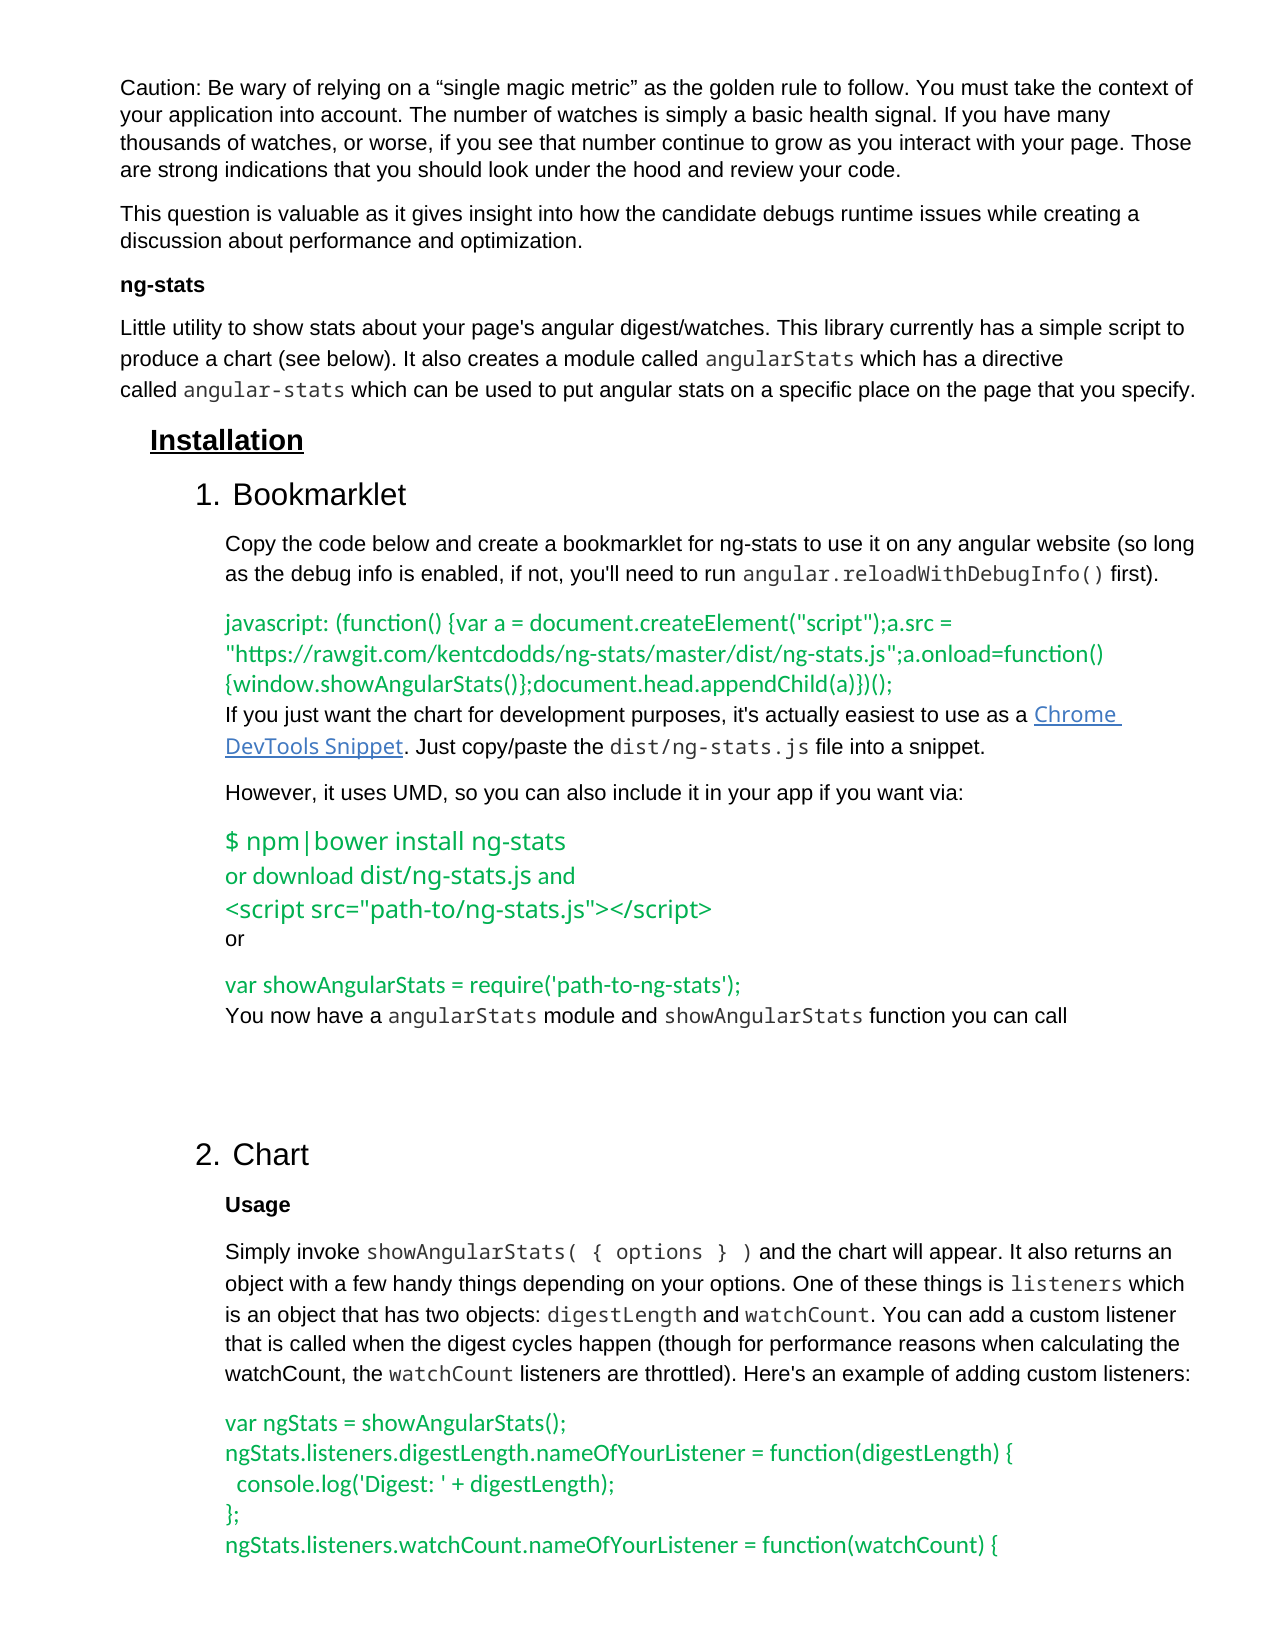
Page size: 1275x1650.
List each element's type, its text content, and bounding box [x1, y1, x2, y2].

text Copy the code below and create a bookmarklet for ng-stats to use it on any angular website (so long as the debug info is enabled, if not, you'll need to run angular.reloadWithDebugInfo() first). [225, 531, 1200, 588]
text Simply invoke showAngularStats( { options } ) and the chart will appear. It also returns an object with a few handy things depending on your options. One of these things is listeners which is an object that has two objects: digestLength and watchCount. You can add a custom listener that is called when the digest cycles happen (though for performance reasons when calculating the watchCount, the watchCount listeners are throttled). Here's an example of adding custom listeners: [225, 1236, 1200, 1388]
text $ npm|bower install ng-stats [225, 823, 1200, 857]
text <script src="path-to/ng-stats.js"></script> [225, 892, 1200, 926]
text This question is valuable as it gives insight into how the candidate debugs runtime issues while creating a discussion about performance and optimization. [120, 200, 1200, 253]
text However, it uses UMD, so you can also include it in your app if you want via: [225, 779, 1200, 805]
text ng-stats [120, 271, 1200, 297]
text If you just want the chart for development purposes, it's actually easiest to use as a Chrome DevTools Snippet. Just copy/paste the dist/ng-stats.js file into a snippet. [225, 699, 1200, 761]
text Little utility to show stats about your page's angular digest/watches. This library currently has a simple script to produce a chart (see below). It also creates a module called angularStats which has a directive called angular-stats which can be used to put angular stats on a specific place on the page that you specify. [120, 315, 1200, 404]
text ngStats.listeners.watchCount.nameOfYourListener = function(watchCount) { [225, 1529, 1200, 1559]
text Caution: Be wary of relying on a “single magic metric” as the golden rule to follow. You must take the context of your application into account. The number of watches is simply a basic health signal. If you have many thousands of watches, or worse, if you see that number continue to grow as you interact with your page. Those are strong indications that you should look under the hood and review your code. [120, 75, 1200, 182]
text }; [225, 1498, 1200, 1529]
text var showAngularStats = require('path-to-ng-stats'); [165, 969, 1200, 1000]
list Bookmarklet [195, 476, 1200, 512]
text var ngStats = showAngularStats(); [225, 1407, 1200, 1437]
text or [225, 926, 1200, 951]
text console.log('Digest: ' + digestLength); [225, 1468, 1200, 1498]
text Installation [150, 423, 1200, 457]
text or download dist/ng-stats.js and [225, 857, 1200, 892]
text You now have a angularStats module and showAngularStats function you can call [225, 1000, 1200, 1030]
text ngStats.listeners.digestLength.nameOfYourListener = function(digestLength) { [225, 1437, 1200, 1468]
text javascript: (function() {var a = document.createElement("script");a.src = "https://rawgit.com/kentcdodds/ng-stats/master/dist/ng-stats.js";a.onload=function(){window.showAngularStats()};document.head.appendChild(a)})(); [225, 607, 1200, 699]
list Chart [195, 1136, 1200, 1172]
text Usage [225, 1192, 1200, 1217]
